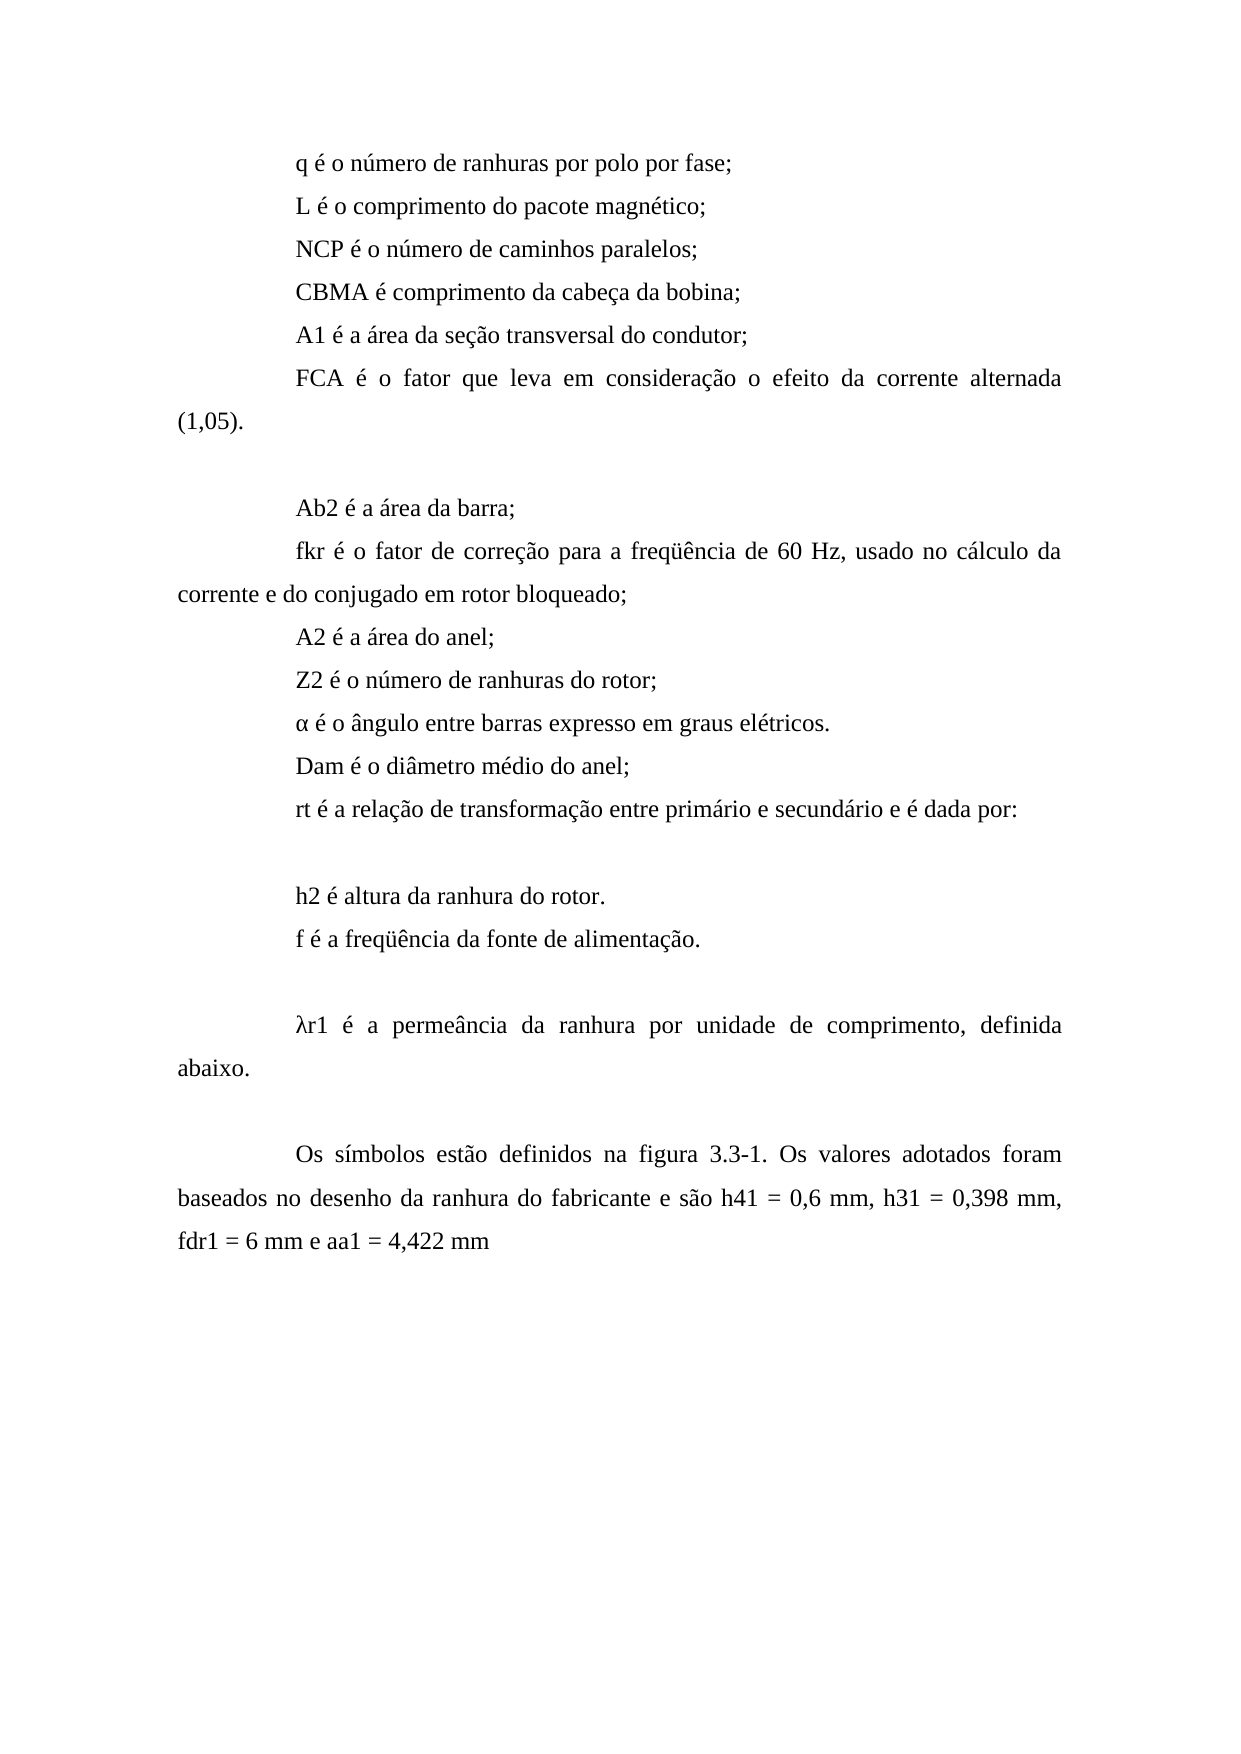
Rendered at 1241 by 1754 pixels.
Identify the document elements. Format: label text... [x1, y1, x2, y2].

text A2 é a área do anel; [177, 622, 1063, 651]
text α é o ângulo entre barras expresso em graus elétricos. [177, 708, 1063, 737]
text Dam é o diâmetro médio do anel; [177, 751, 1063, 780]
text rt é a relação de transformação entre primário e secundário e é dada por: [177, 794, 1063, 823]
text fkr é o fator de correção para a freqüência de 60 Hz, usado no cálculo da corrente e do conjugado em rotor bloqueado; [177, 536, 1063, 608]
text NCP é o número de caminhos paralelos; [177, 234, 1063, 263]
text h2 é altura da ranhura do rotor. [177, 881, 1063, 909]
text Z2 é o número de ranhuras do rotor; [177, 665, 1063, 694]
text FCA é o fator que leva em consideração o efeito da corrente alternada (1,05). [177, 363, 1063, 435]
text Os símbolos estão definidos na figura 3.3-1. Os valores adotados foram baseados no desenho da ranhura do fabricante e são h41 = 0,6 mm, h31 = 0,398 mm, fdr1 = 6 mm e aa1 = 4,422 mm [177, 1139, 1063, 1254]
text q é o número de ranhuras por polo por fase; [177, 148, 1063, 176]
text f é a freqüência da fonte de alimentação. [177, 924, 1063, 953]
text L é o comprimento do pacote magnético; [177, 191, 1063, 219]
text λr1 é a permeância da ranhura por unidade de comprimento, definida abaixo. [177, 1010, 1063, 1082]
text A1 é a área da seção transversal do condutor; [177, 320, 1063, 349]
text Ab2 é a área da barra; [177, 493, 1063, 521]
text CBMA é comprimento da cabeça da bobina; [177, 277, 1063, 306]
